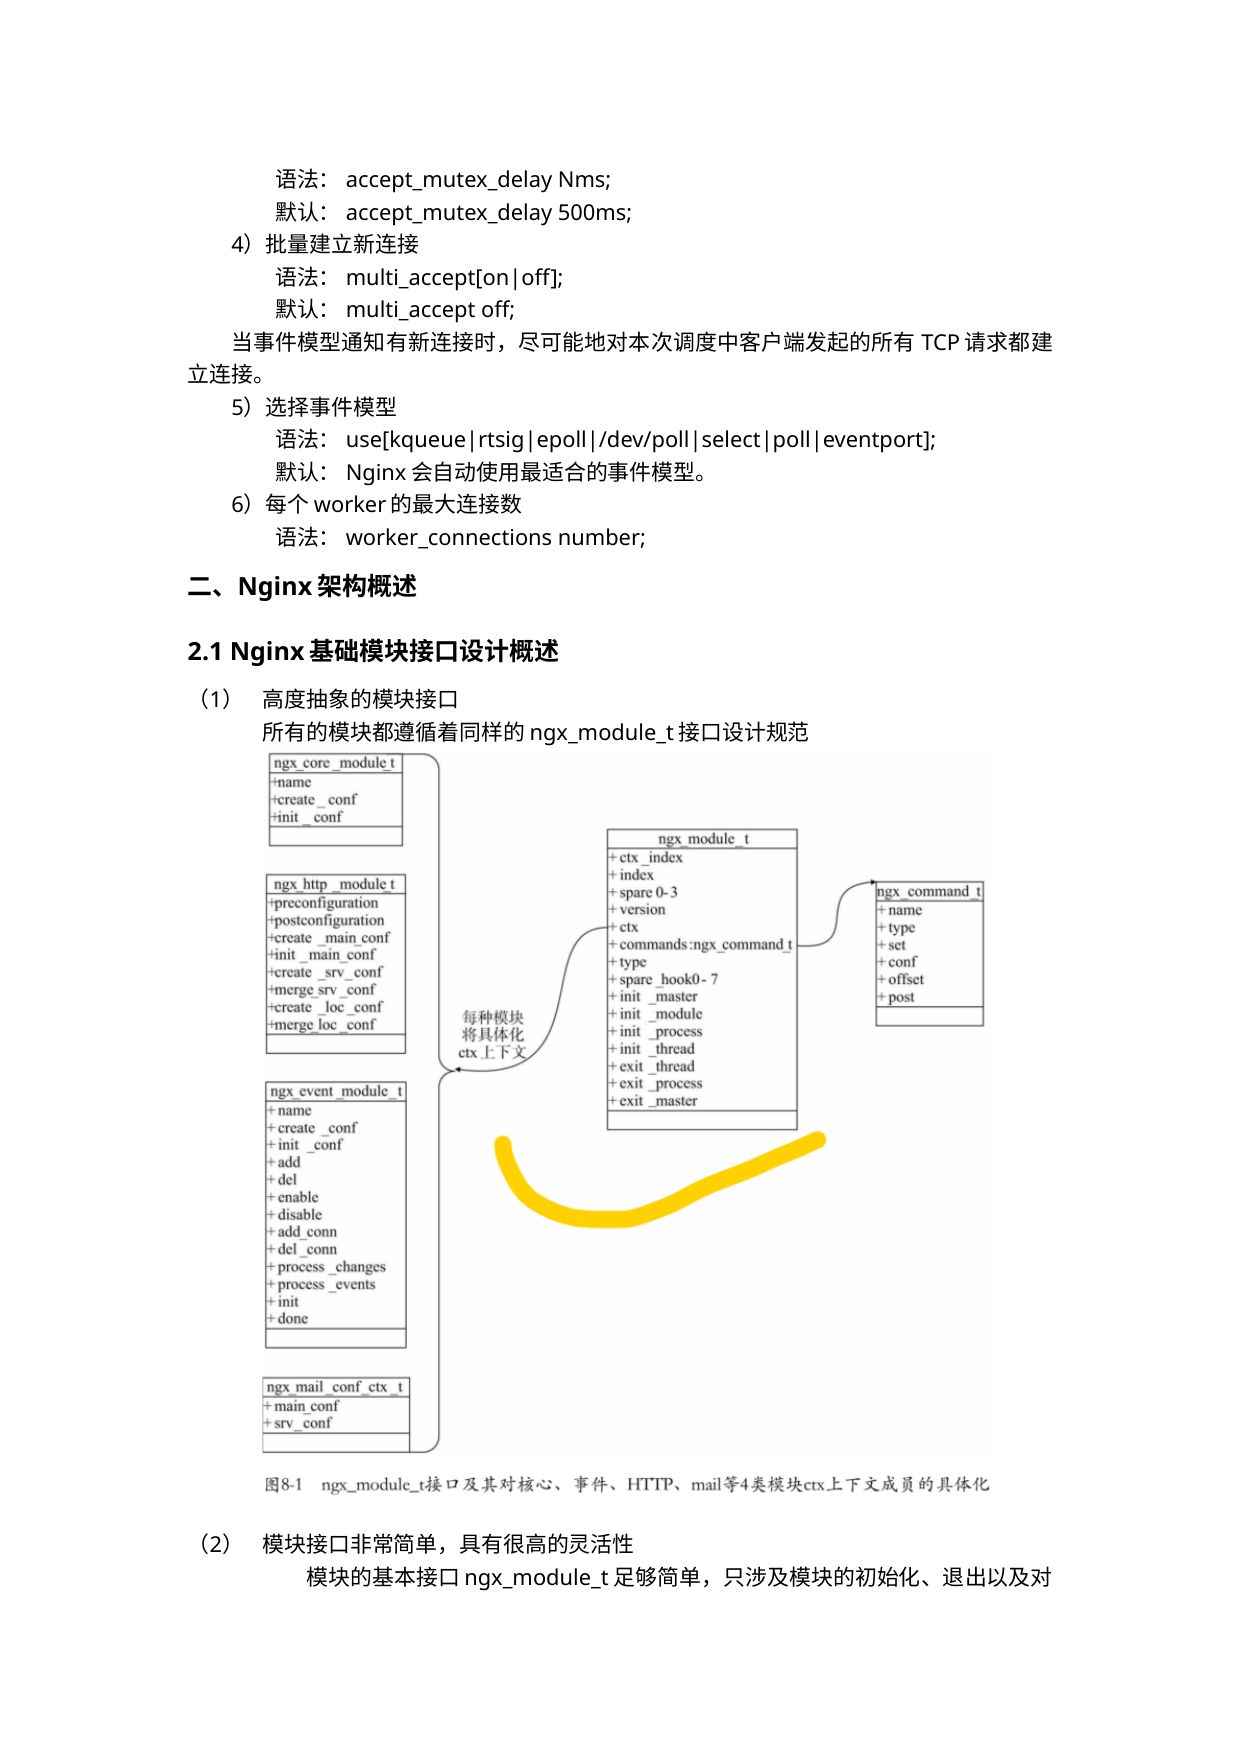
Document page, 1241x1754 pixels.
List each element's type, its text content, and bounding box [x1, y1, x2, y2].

text 5）选择事件模型 [187, 389, 1053, 422]
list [262, 1559, 1053, 1592]
text 默认： accept_mutex_delay 500ms; [231, 194, 1053, 227]
text 二、Nginx架构概述 [187, 552, 1053, 617]
list 模块接口非常简单，具有很高的灵活性 [187, 1527, 1053, 1559]
text 语法： worker_connections number; [231, 519, 1053, 552]
text 4）批量建立新连接 [187, 227, 1053, 259]
text 默认： Nginx会自动使用最适合的事件模型。 [231, 454, 1053, 487]
picture [262, 747, 992, 1502]
list 所有的模块都遵循着同样的ngx_module_t接口设计规范 [262, 714, 1053, 747]
text 2.1 Nginx基础模块接口设计概述 [187, 617, 1053, 682]
text 语法： use[kqueue|rtsig|epoll|/dev/poll|select|poll|eventport]; [231, 422, 1053, 454]
text 6）每个worker的最大连接数 [187, 487, 1053, 519]
text 语法： multi_accept[on|off]; [231, 259, 1053, 292]
text 当事件模型通知有新连接时，尽可能地对本次调度中客户端发起的所有TCP请求都建立连接。 [187, 324, 1053, 389]
text 语法： accept_mutex_delay Nms; [231, 162, 1053, 194]
list 高度抽象的模块接口 [187, 682, 1053, 714]
text 默认： multi_accept off; [231, 292, 1053, 324]
